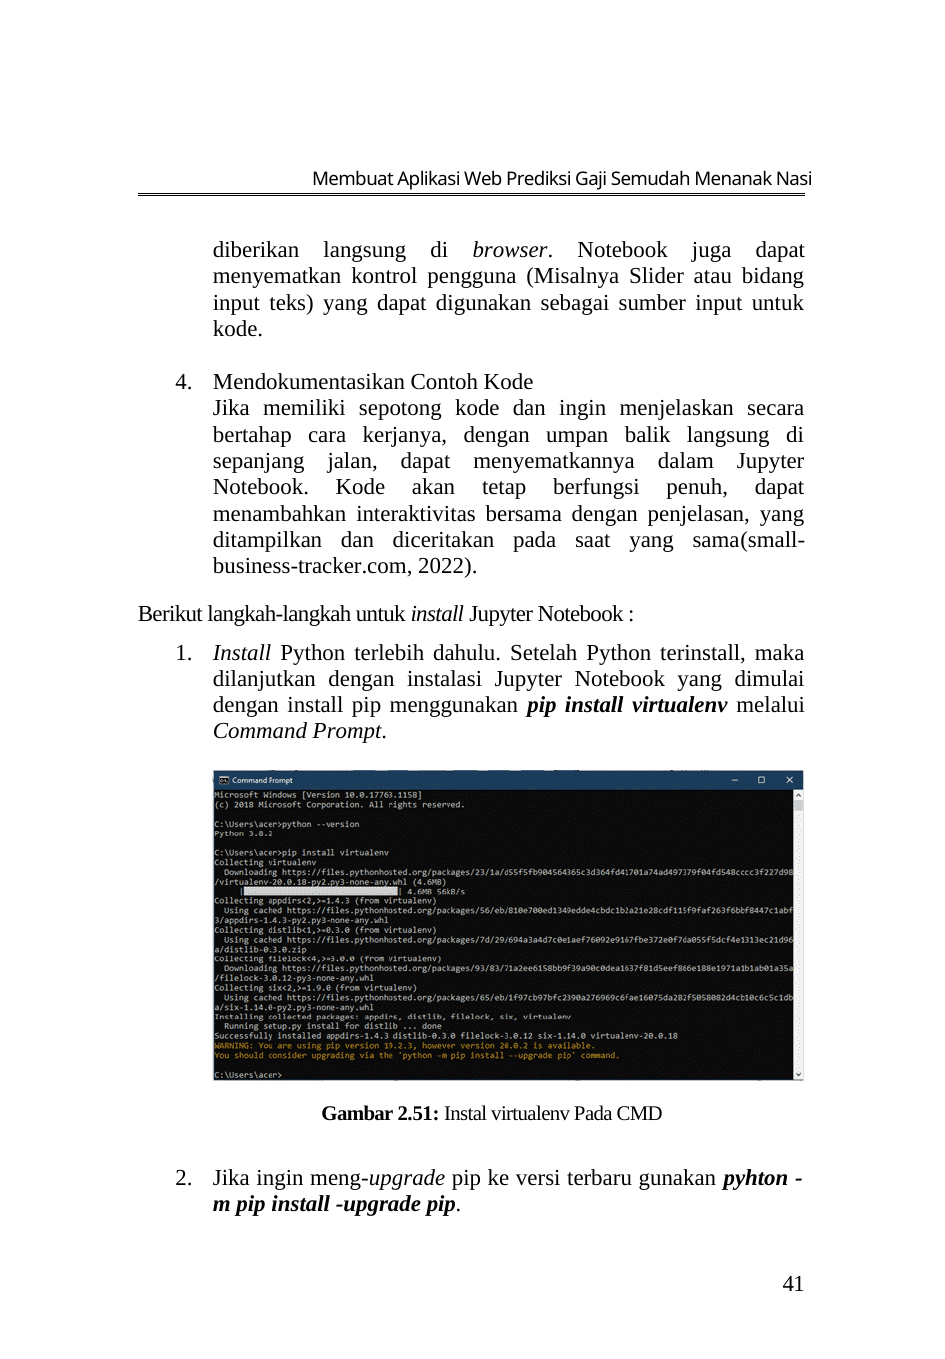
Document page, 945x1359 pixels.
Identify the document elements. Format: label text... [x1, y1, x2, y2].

text Berikut langkah-langkah untuk install Jupyter Notebook : [138, 600, 805, 626]
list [213, 236, 805, 342]
list Mendokumentasikan Contoh Kode [175, 368, 805, 394]
list Install Python terlebih dahulu. Setelah Python terinstall, maka dilanjutkan dengan instalasi Jupyter Notebook yang dimulai dengan install pip menggunakan pip install virtualenv melalui Command Prompt. [175, 638, 805, 744]
list Jika ingin meng-upgrade pip ke versi terbaru gunakan pyhton -m pip install -upgrade pip. [175, 1164, 805, 1217]
text Gambar 2.51: Instal virtualenv Pada CMD [138, 1101, 805, 1125]
list Jika memiliki sepotong kode dan ingin menjelaskan secara bertahap cara kerjanya, dengan umpan balik langsung di sepanjang jalan, dapat menyematkannya dalam Jupyter Notebook. Kode akan tetap berfungsi penuh, dapat menambahkan interaktivitas bersama dengan penjelasan, yang ditampilkan dan diceritakan pada saat yang sama. [213, 394, 805, 579]
picture [212, 770, 804, 1081]
